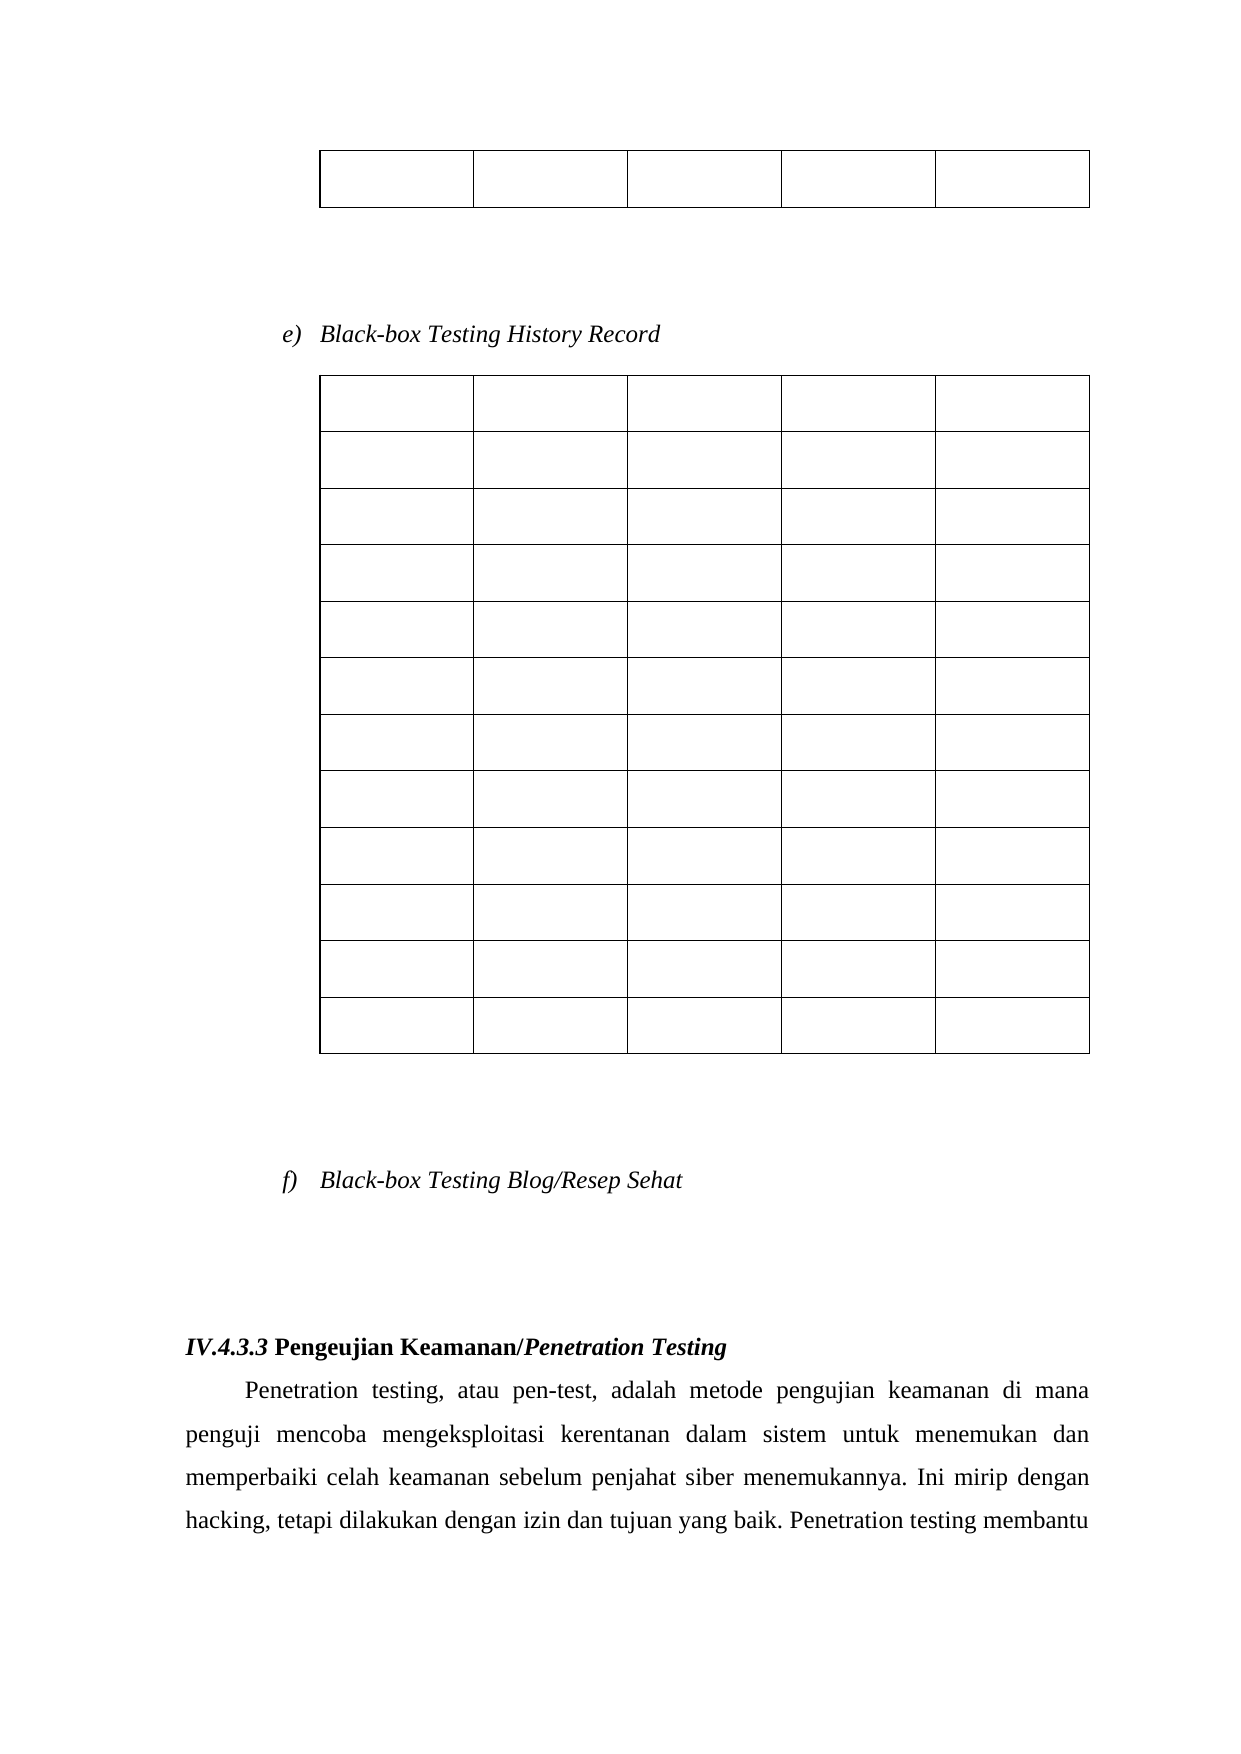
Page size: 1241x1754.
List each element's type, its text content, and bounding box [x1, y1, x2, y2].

table_cell [474, 489, 627, 544]
table_cell [628, 828, 781, 883]
table_cell [936, 545, 1089, 601]
table_cell [936, 828, 1089, 883]
table_cell [474, 885, 627, 940]
table_cell [321, 941, 473, 997]
table_cell [321, 658, 473, 714]
table_cell [936, 998, 1089, 1053]
table_cell [474, 771, 627, 827]
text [185, 1376, 1090, 1534]
table_cell [782, 941, 935, 997]
table_cell [628, 489, 781, 544]
table_cell [936, 658, 1089, 714]
table_cell [936, 941, 1089, 997]
table_header [474, 376, 627, 431]
table_cell [782, 602, 935, 657]
table_cell [474, 941, 627, 997]
table_cell [321, 545, 473, 601]
table_cell [474, 658, 627, 714]
table_cell [782, 828, 935, 883]
table_cell [782, 658, 935, 714]
table_cell [936, 715, 1089, 770]
table_cell [782, 489, 935, 544]
table_cell [474, 151, 627, 207]
table_cell [474, 828, 627, 883]
table_cell [782, 151, 935, 207]
table_cell [936, 602, 1089, 657]
table_cell [474, 602, 627, 657]
table_cell [936, 432, 1089, 488]
table_cell [321, 715, 473, 770]
table_cell [474, 715, 627, 770]
table_cell [321, 828, 473, 883]
table_cell [628, 771, 781, 827]
table_cell [321, 432, 473, 488]
table_cell [321, 771, 473, 827]
table_cell [474, 545, 627, 601]
table_cell [628, 602, 781, 657]
table_cell [628, 545, 781, 601]
table_cell [782, 432, 935, 488]
table_cell [936, 151, 1089, 207]
table_cell [936, 489, 1089, 544]
table_cell [321, 998, 473, 1053]
table_cell [936, 885, 1089, 940]
table_cell [782, 998, 935, 1053]
table_cell [628, 998, 781, 1053]
table_header [321, 376, 473, 431]
table_cell [628, 151, 781, 207]
table_header [782, 376, 935, 431]
table_cell [628, 715, 781, 770]
table_cell [628, 941, 781, 997]
table_cell [321, 602, 473, 657]
table_cell [936, 771, 1089, 827]
table_cell [782, 545, 935, 601]
table_cell [321, 151, 473, 207]
table_cell [321, 489, 473, 544]
subtitle Pengeujian Keamanan/Penetration Testing [185, 1332, 1090, 1361]
table_header [628, 376, 781, 431]
table_cell [474, 432, 627, 488]
table_cell [782, 885, 935, 940]
table_cell [782, 715, 935, 770]
table_cell [782, 771, 935, 827]
list Black-box Testing History Record [282, 319, 1090, 348]
table_header [936, 376, 1089, 431]
table_cell [628, 658, 781, 714]
list Black-box Testing Blog/Resep Sehat [282, 1166, 1090, 1194]
table_cell [628, 432, 781, 488]
table_cell [474, 998, 627, 1053]
table_cell [321, 885, 473, 940]
table_cell [628, 885, 781, 940]
